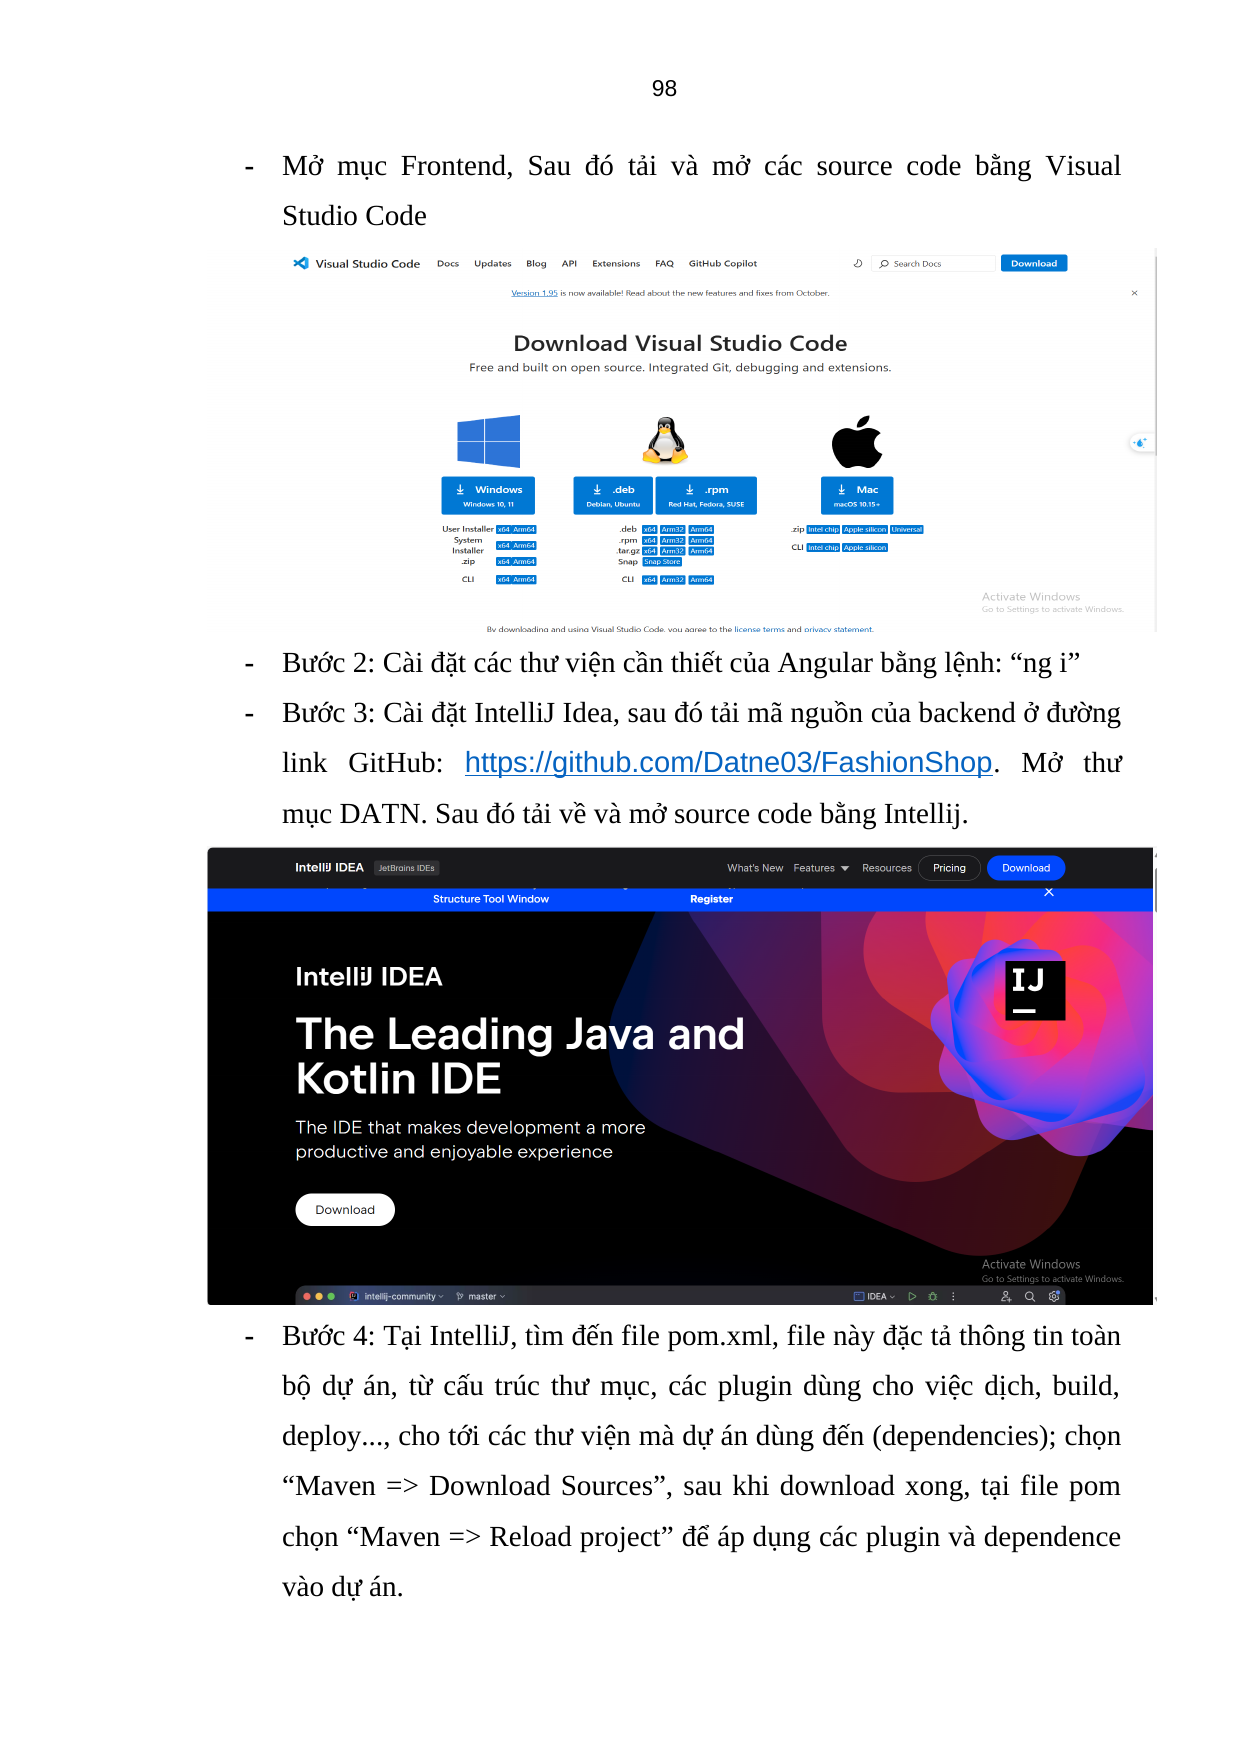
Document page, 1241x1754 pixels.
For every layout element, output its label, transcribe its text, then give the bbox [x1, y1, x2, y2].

list Mở mục Frontend, Sau đó tải và mở các source code bằng Visual Studio Code [244, 148, 1122, 232]
list Bước 2: Cài đặt các thư viện cần thiết của Angular bằng lệnh: “ng i” [244, 645, 1122, 678]
picture [206, 846, 1157, 1305]
list Bước 3: Cài đặt IntelliJ Idea, sau đó tải mã nguồn của backend ở đường link GitHub: https://github.com/Datne03/FashionShop. Mở thư mục DATN. Sau đó tải về và mở source code bằng Intellij. [244, 695, 1122, 829]
picture [206, 248, 1157, 632]
list Bước 4: Tại IntelliJ, tìm đến file pom.xml, file này đặc tả thông tin toàn bộ dự án, từ cấu trúc thư mục, các plugin dùng cho việc dịch, build, deploy..., cho tới các thư viện mà dự án dùng đến (dependencies); chọn “Maven => Download Sources”, sau khi download xong, tại file pom chọn “Maven => Reload project” để áp dụng các plugin và dependence vào dự án. [244, 1318, 1122, 1603]
